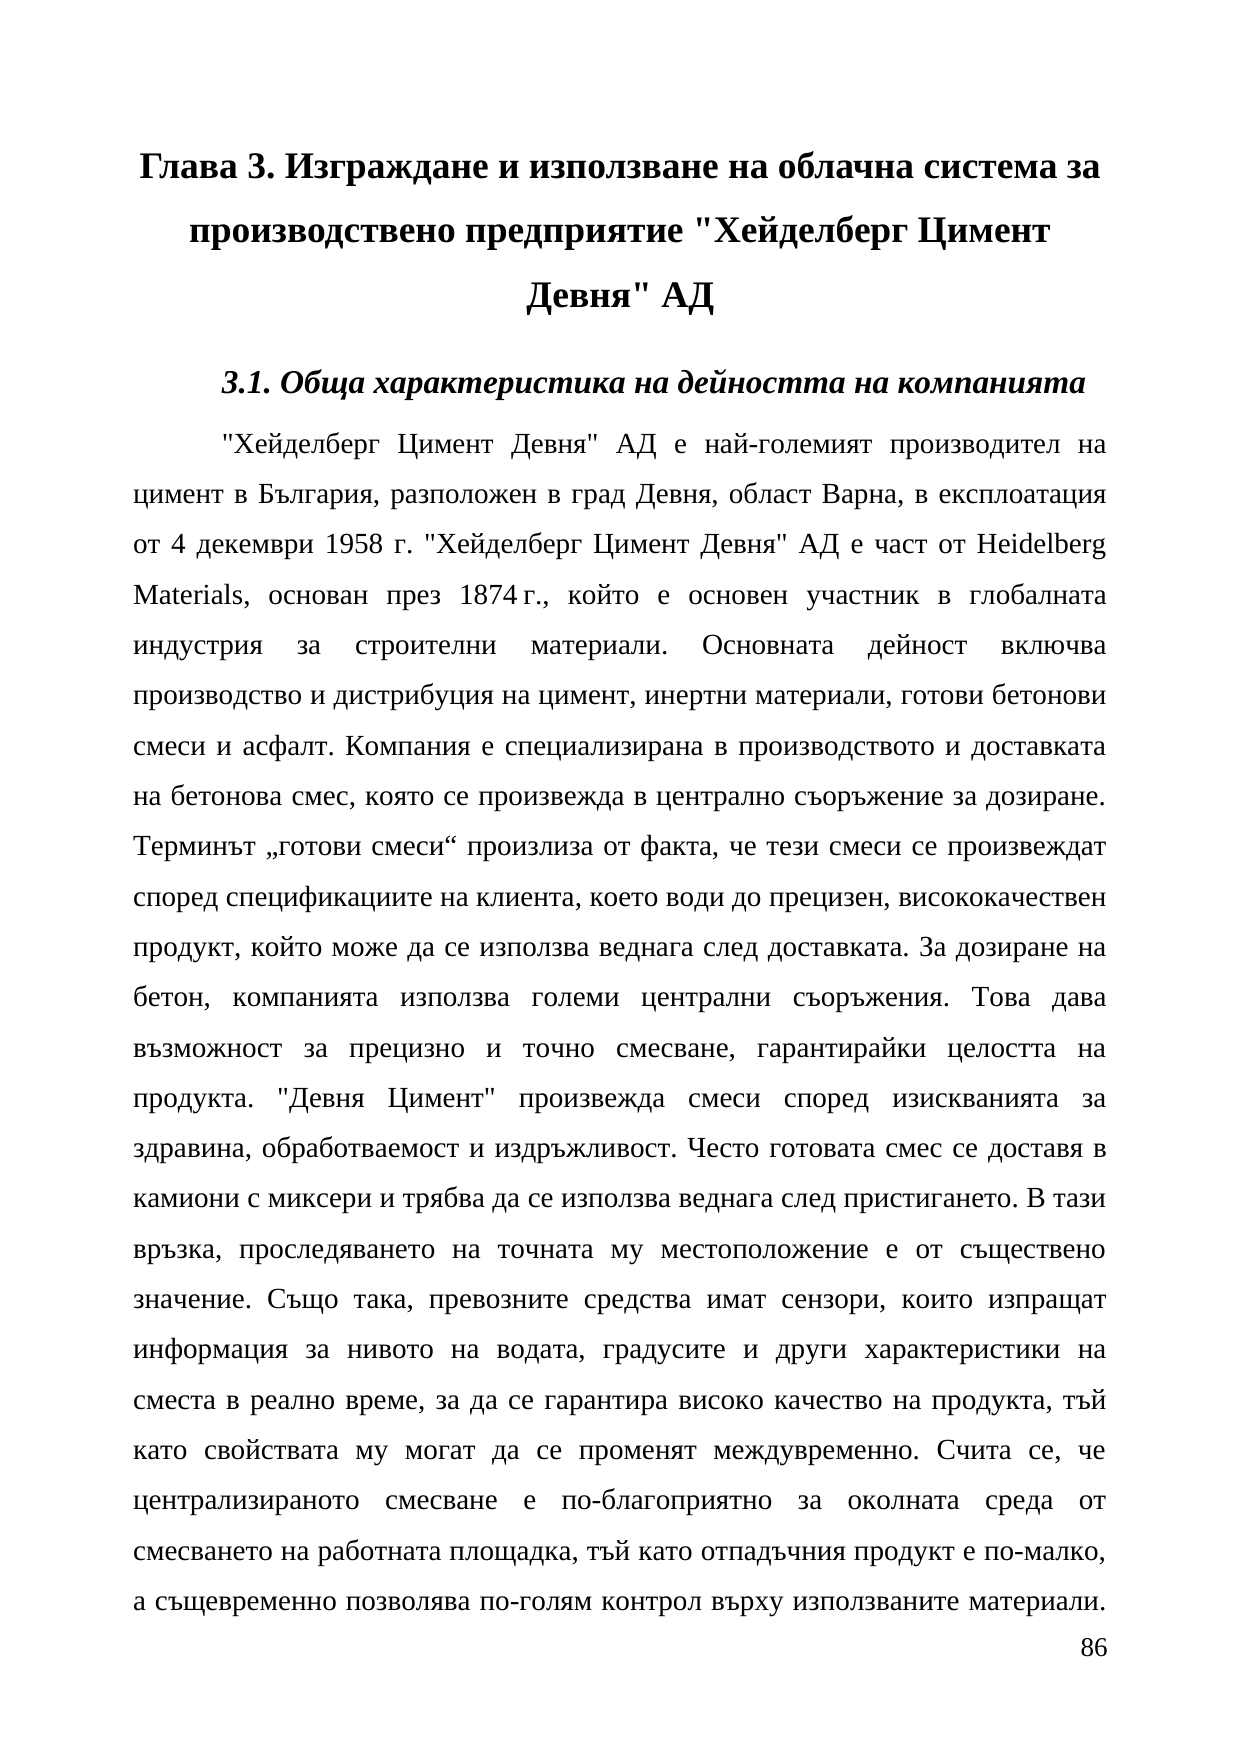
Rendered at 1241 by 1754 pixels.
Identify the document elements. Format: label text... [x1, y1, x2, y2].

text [133, 426, 1107, 1617]
subtitle Глава 3. Изграждане и използване на облачна система за производствено предприятие "Хейделберг Цимент Девня" АД [133, 143, 1107, 316]
subtitle 3.1. Обща характеристика на дейността на компанията [133, 362, 1107, 401]
